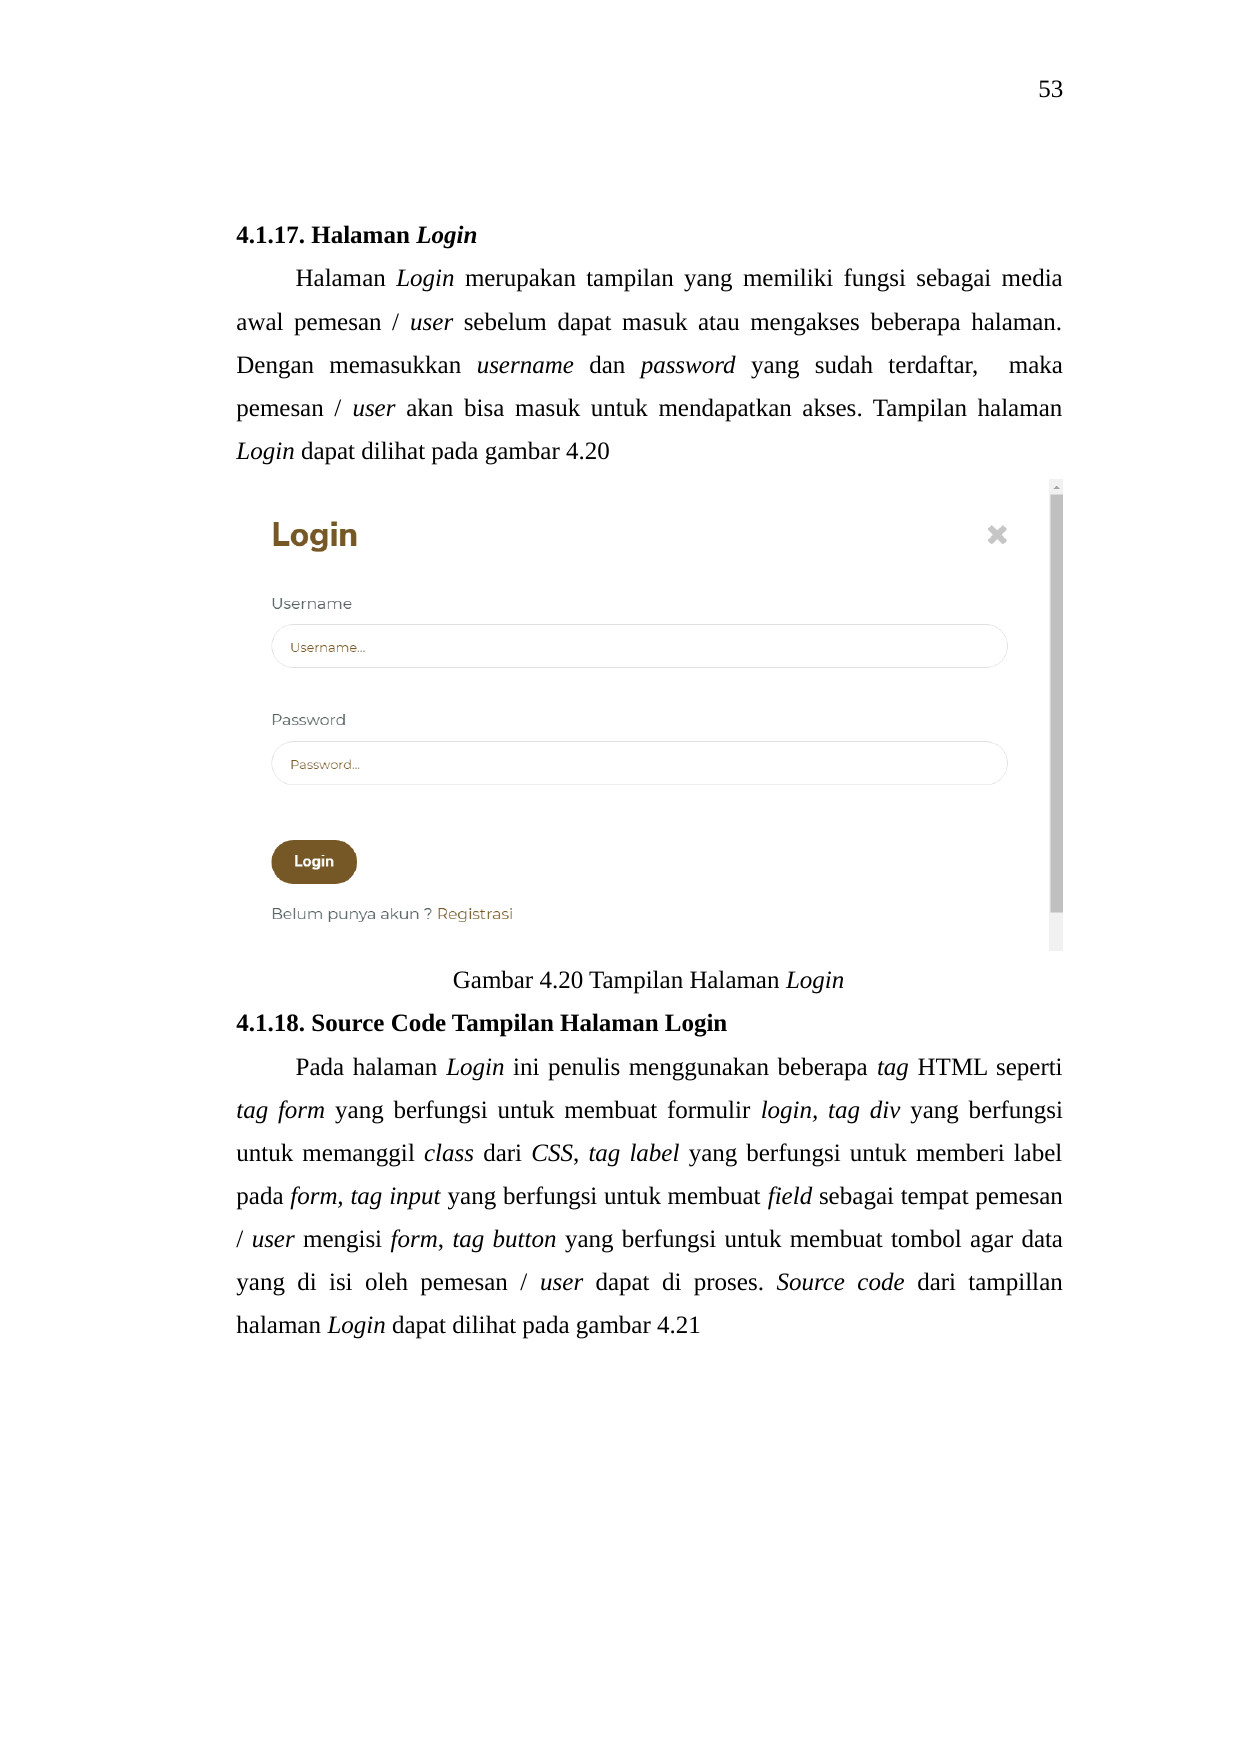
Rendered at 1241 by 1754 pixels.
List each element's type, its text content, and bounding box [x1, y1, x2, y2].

picture [236, 479, 1063, 951]
text Gambar 4.20 Tampilan Halaman Login [236, 965, 1063, 994]
text Halaman Login merupakan tampilan yang memiliki fungsi sebagai media awal pemesan / user sebelum dapat masuk atau mengakses beberapa halaman. Dengan memasukkan username dan password yang sudah terdaftar, maka pemesan / user akan bisa masuk untuk mendapatkan akses. Tampilan halaman Login dapat dilihat pada gambar 4.20 [236, 263, 1063, 465]
subtitle Halaman Login [236, 220, 1063, 249]
text Pada halaman Login ini penulis menggunakan beberapa tag HTML seperti tag form yang berfungsi untuk membuat formulir login, tag div yang berfungsi untuk memanggil class dari CSS, tag label yang berfungsi untuk memberi label pada form, tag input yang berfungsi untuk membuat field sebagai tempat pemesan / user mengisi form, tag button yang berfungsi untuk membuat tombol agar data yang di isi oleh pemesan / user dapat di proses. Source code dari tampillan halaman Login dapat dilihat pada gambar 4.21 [236, 1052, 1063, 1339]
subtitle Source Code Tampilan Halaman Login [236, 1008, 1063, 1037]
